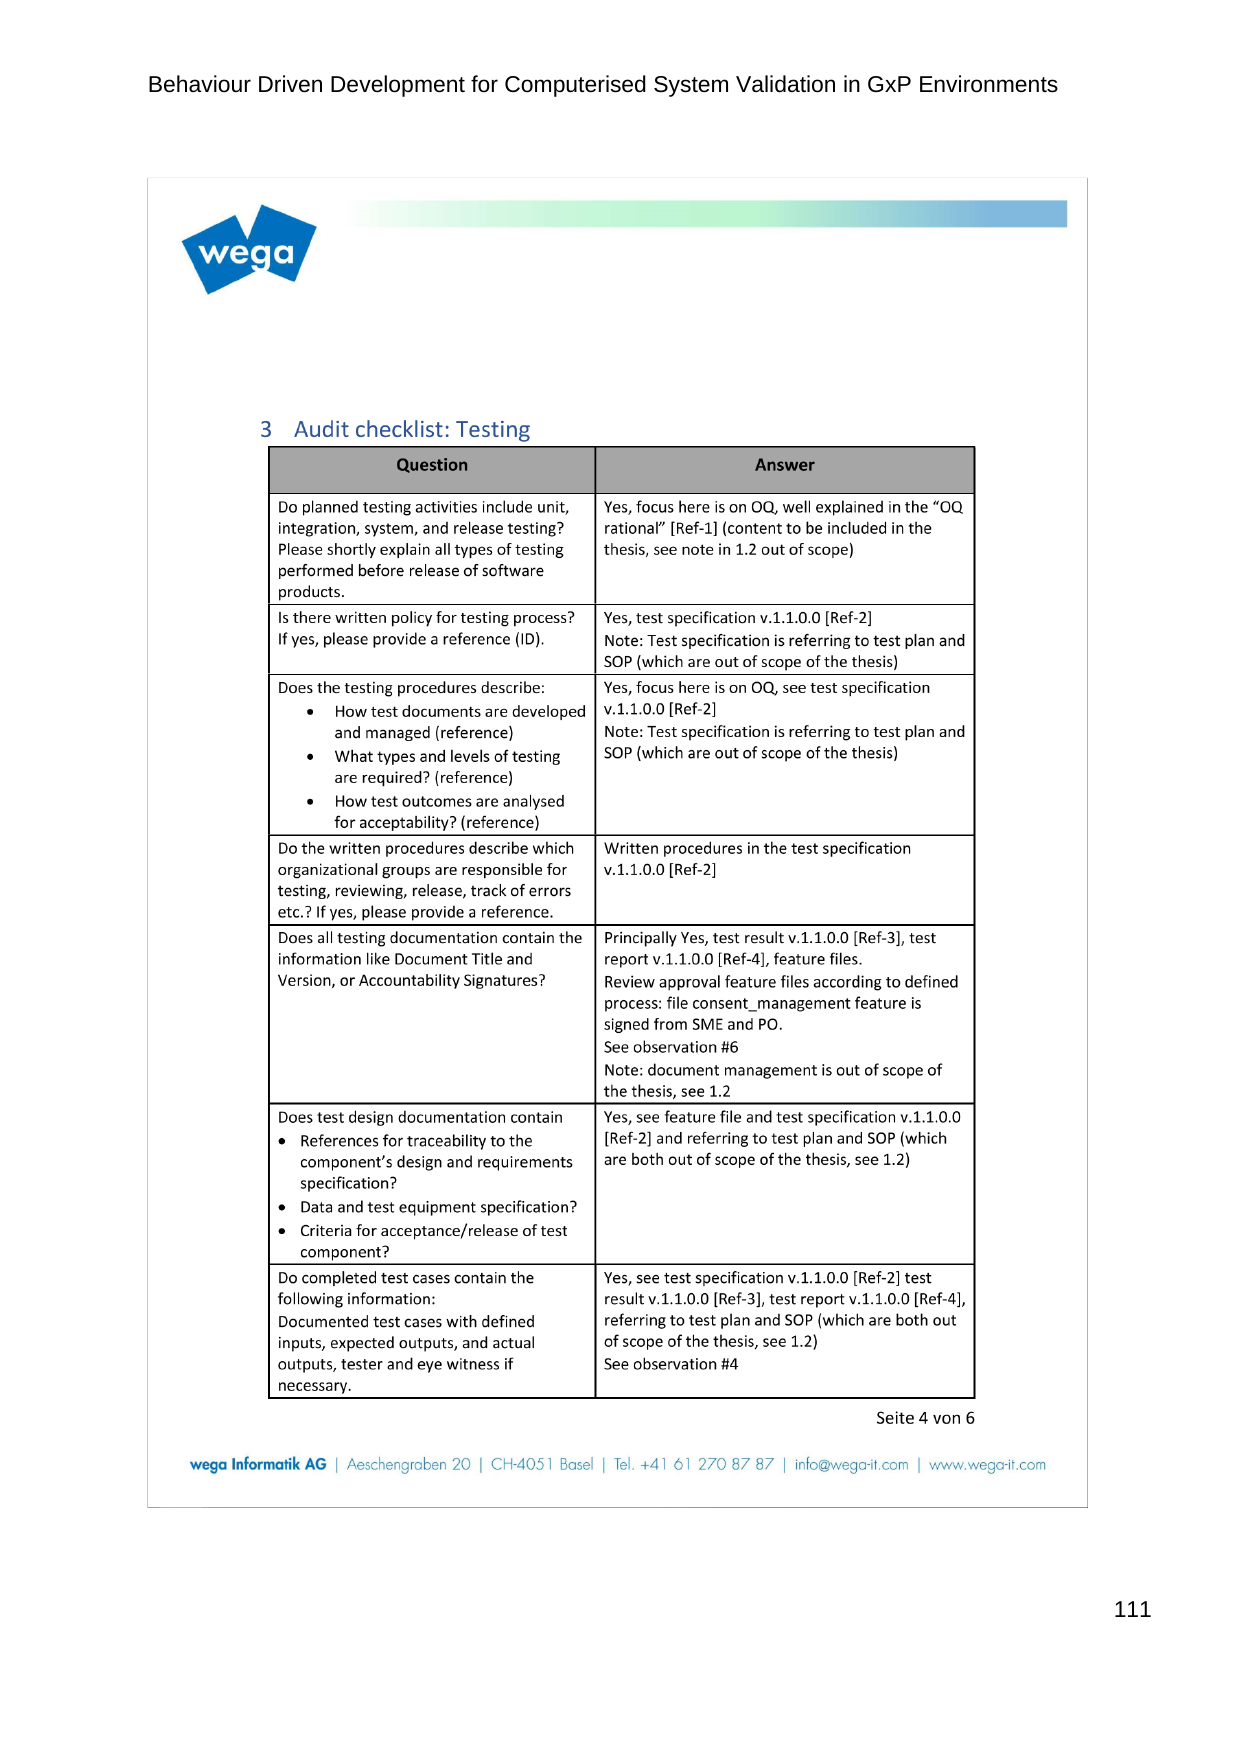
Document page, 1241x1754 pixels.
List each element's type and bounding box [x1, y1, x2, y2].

picture [147, 177, 1088, 1508]
